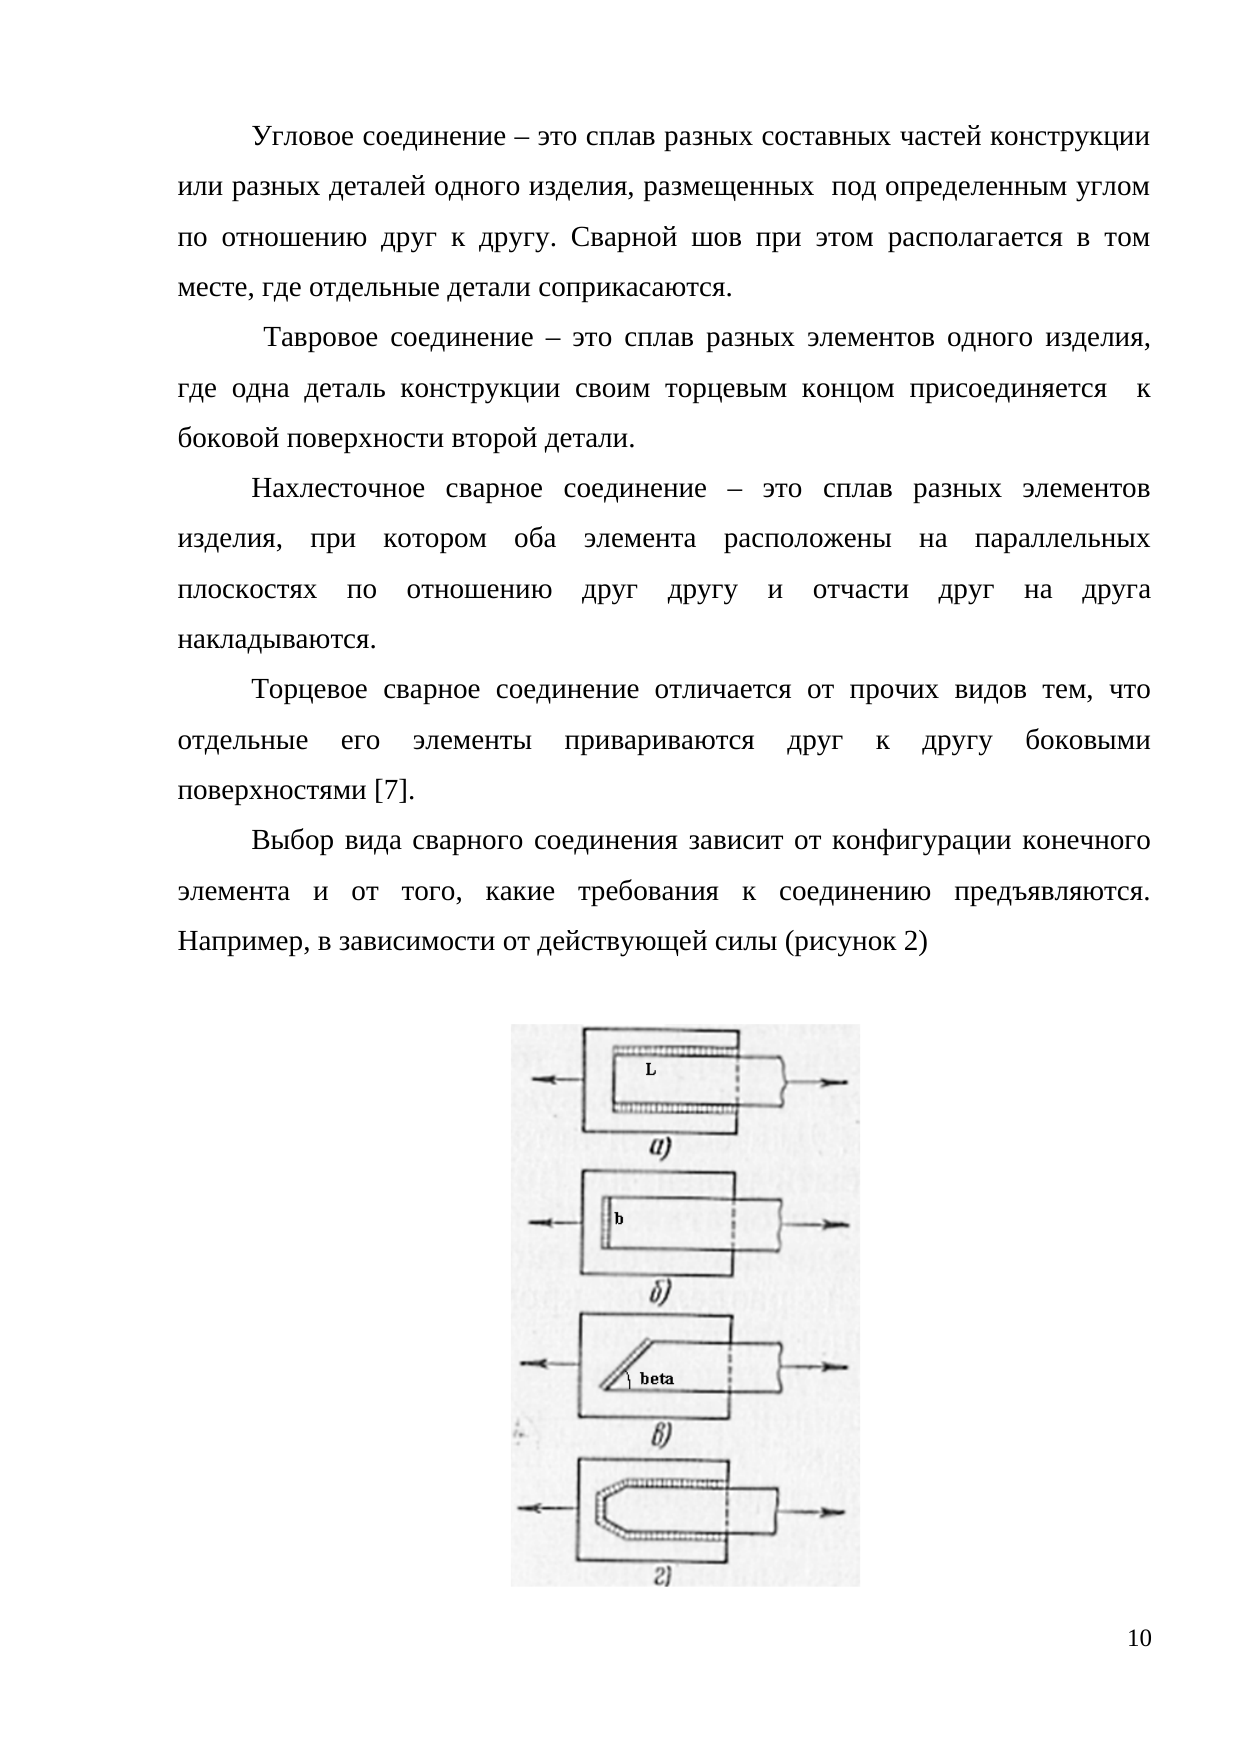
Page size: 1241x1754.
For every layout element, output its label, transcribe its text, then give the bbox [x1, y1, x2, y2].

text Угловое соединение – это сплав разных составных частей конструкции или разных деталей одного изделия, размещенных под определенным углом по отношению друг к другу. Сварной шов при этом располагается в том месте, где отдельные детали соприкасаются. [177, 118, 1152, 303]
text Тавровое соединение – это сплав разных элементов одного изделия, где одна деталь конструкции своим торцевым концом присоединяется к боковой поверхности второй детали. [177, 319, 1152, 453]
text Выбор вида сварного соединения зависит от конфигурации конечного элемента и от того, какие требования к соединению предъявляются. Например, в зависимости от действующей силы (рисунок 2) [177, 822, 1152, 957]
text Нахлесточное сварное соединение – это сплав разных элементов изделия, при котором оба элемента расположены на параллельных плоскостях по отношению друг другу и отчасти друг на друга накладываются. [177, 470, 1152, 655]
picture [510, 1023, 893, 1588]
text Торцевое сварное соединение отличается от прочих видов тем, что отдельные его элементы привариваются друг к другу боковыми поверхностями [7]. [177, 672, 1152, 806]
